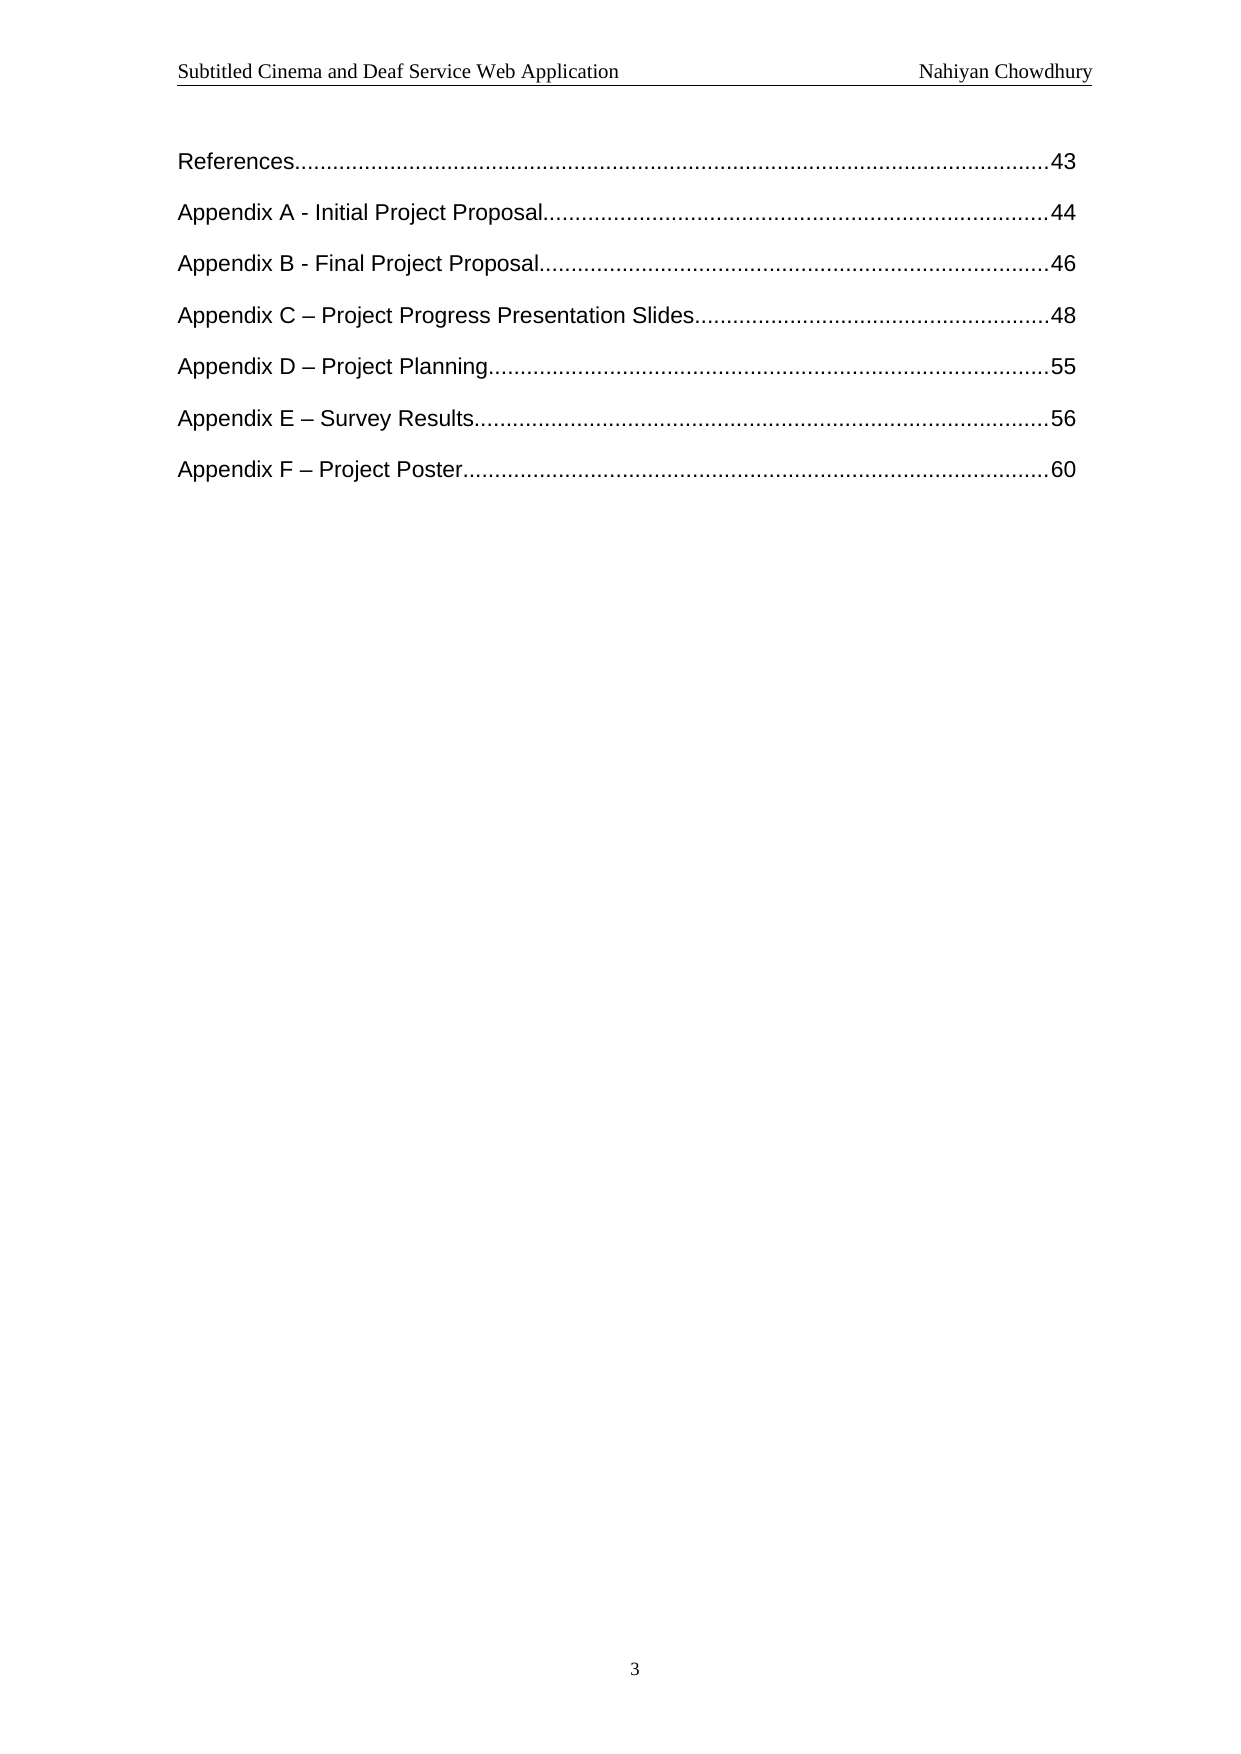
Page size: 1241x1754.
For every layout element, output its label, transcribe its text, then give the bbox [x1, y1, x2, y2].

text Appendix E – Survey Results 56 [177, 404, 1092, 431]
text Appendix F – Project Poster 60 [177, 456, 1092, 482]
text Appendix B - Final Project Proposal 46 [177, 250, 1092, 277]
text Appendix C – Project Progress Presentation Slides 48 [177, 302, 1092, 328]
text Appendix A - Initial Project Proposal 44 [177, 199, 1092, 225]
text References 43 [177, 148, 1092, 174]
text Appendix D – Project Planning 55 [177, 353, 1092, 379]
